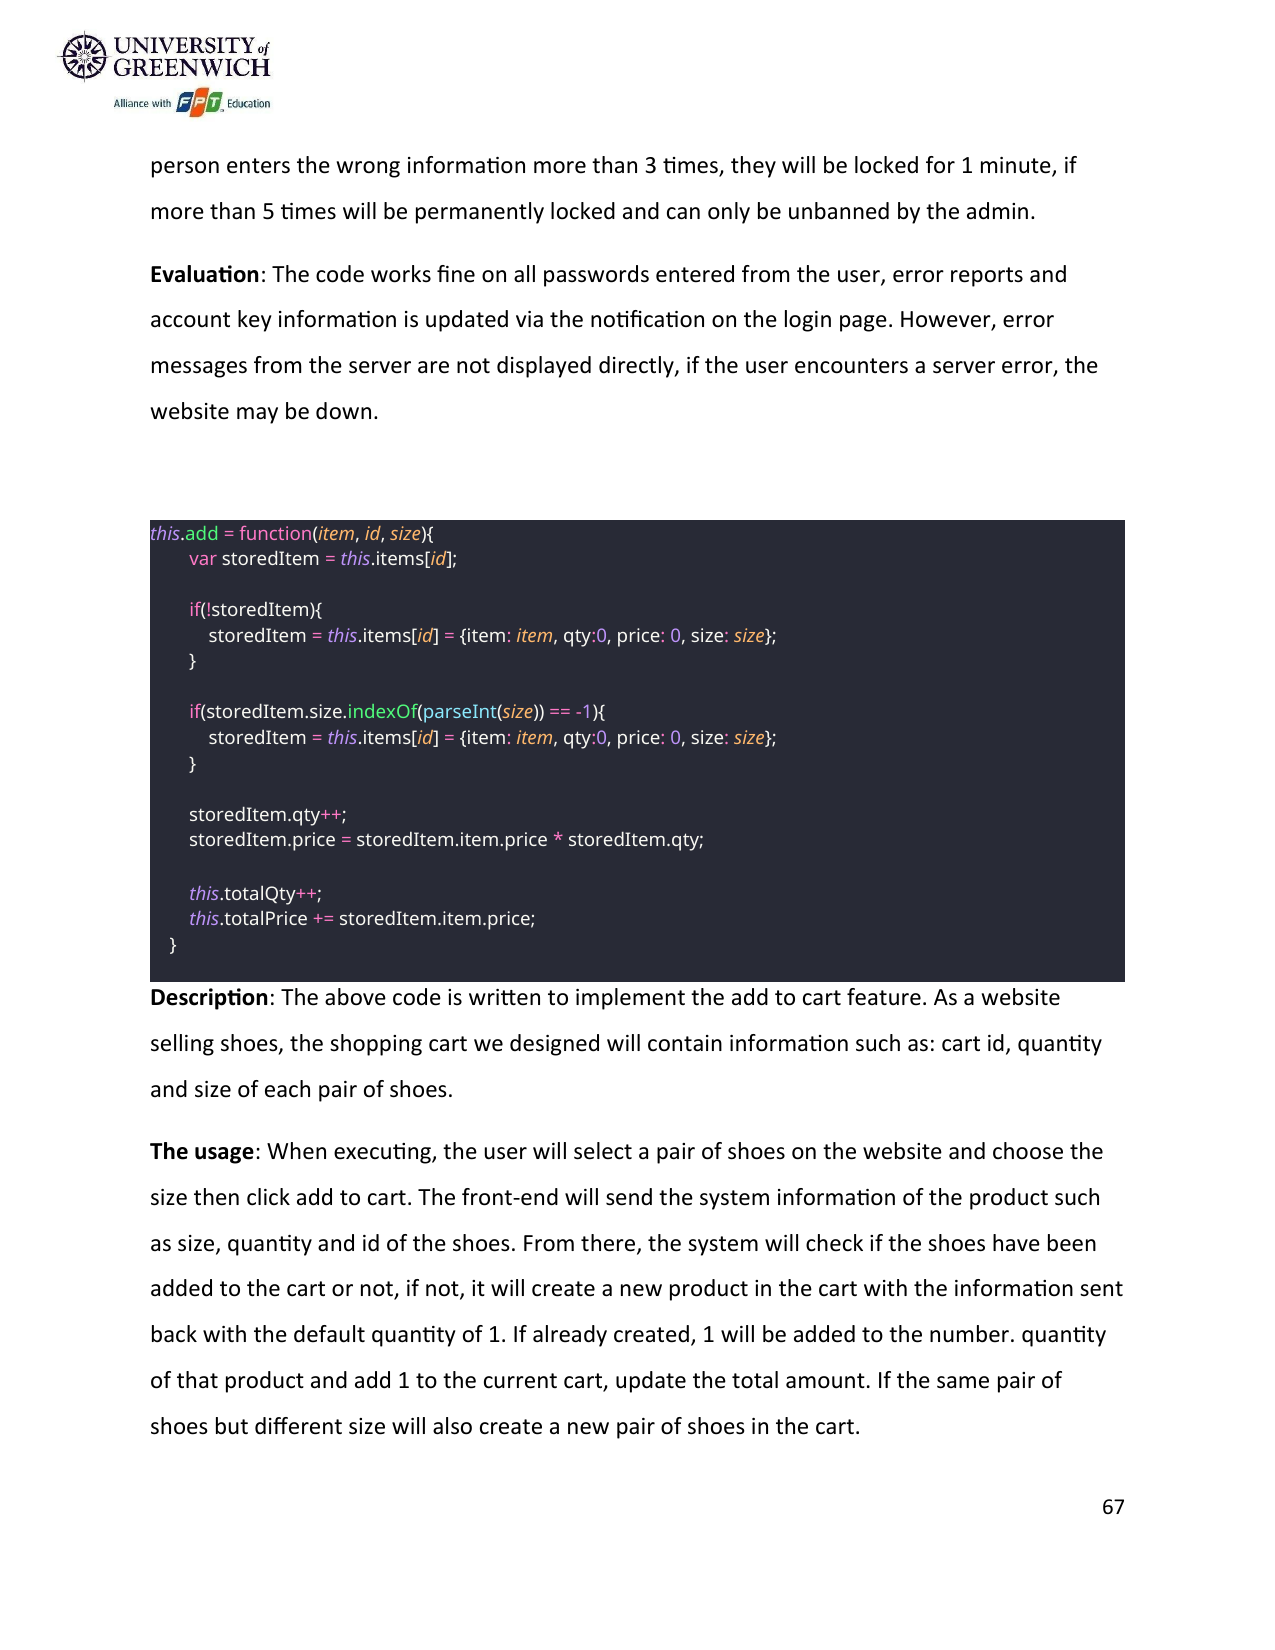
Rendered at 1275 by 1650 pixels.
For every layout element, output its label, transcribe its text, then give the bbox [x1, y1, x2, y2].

picture [38, 12, 296, 142]
text if(!storedItem){ [150, 597, 1125, 622]
text storedItem.qty++; [150, 801, 1125, 826]
text this.totalQty++; [150, 880, 1125, 905]
text } [150, 750, 1125, 775]
text this.totalPrice += storedItem.item.price; [150, 905, 1125, 931]
text } [150, 931, 1125, 956]
text storedItem = this.items[id] = {item: item, qty:0, price: 0, size: size}; [150, 724, 1125, 750]
text Evaluation: The code works fine on all passwords entered from the user, error reports and account key information is updated via the notification on the login page. However, error messages from the server are not displayed directly, if the user encounters a server error, the website may be down. [150, 258, 1125, 426]
text Description: The above code is written to implement the add to cart feature. As a website selling shoes, the shopping cart we designed will contain information such as: cart id, quantity and size of each pair of shoes. [150, 982, 1125, 1104]
text var storedItem = this.items[id]; [150, 546, 1125, 571]
text The usage: When executing, the user will select a pair of shoes on the website and choose the size then click add to cart. The front-end will send the system information of the product such as size, quantity and id of the shoes. From there, the system will check if the shoes have been added to the cart or not, if not, it will create a new product in the cart with the information sent back with the default quantity of 1. If already created, 1 will be added to the number. quantity of that product and add 1 to the current cart, update the total amount. If the same pair of shoes but different size will also create a new pair of shoes in the cart. [150, 1136, 1125, 1441]
text this.add = function(item, id, size){ [150, 520, 1125, 546]
text if(storedItem.size.indexOf(parseInt(size)) == -1){ [150, 699, 1125, 724]
text storedItem = this.items[id] = {item: item, qty:0, price: 0, size: size}; [150, 622, 1125, 648]
text } [150, 648, 1125, 673]
text storedItem.price = storedItem.item.price * storedItem.qty; [150, 826, 1125, 852]
